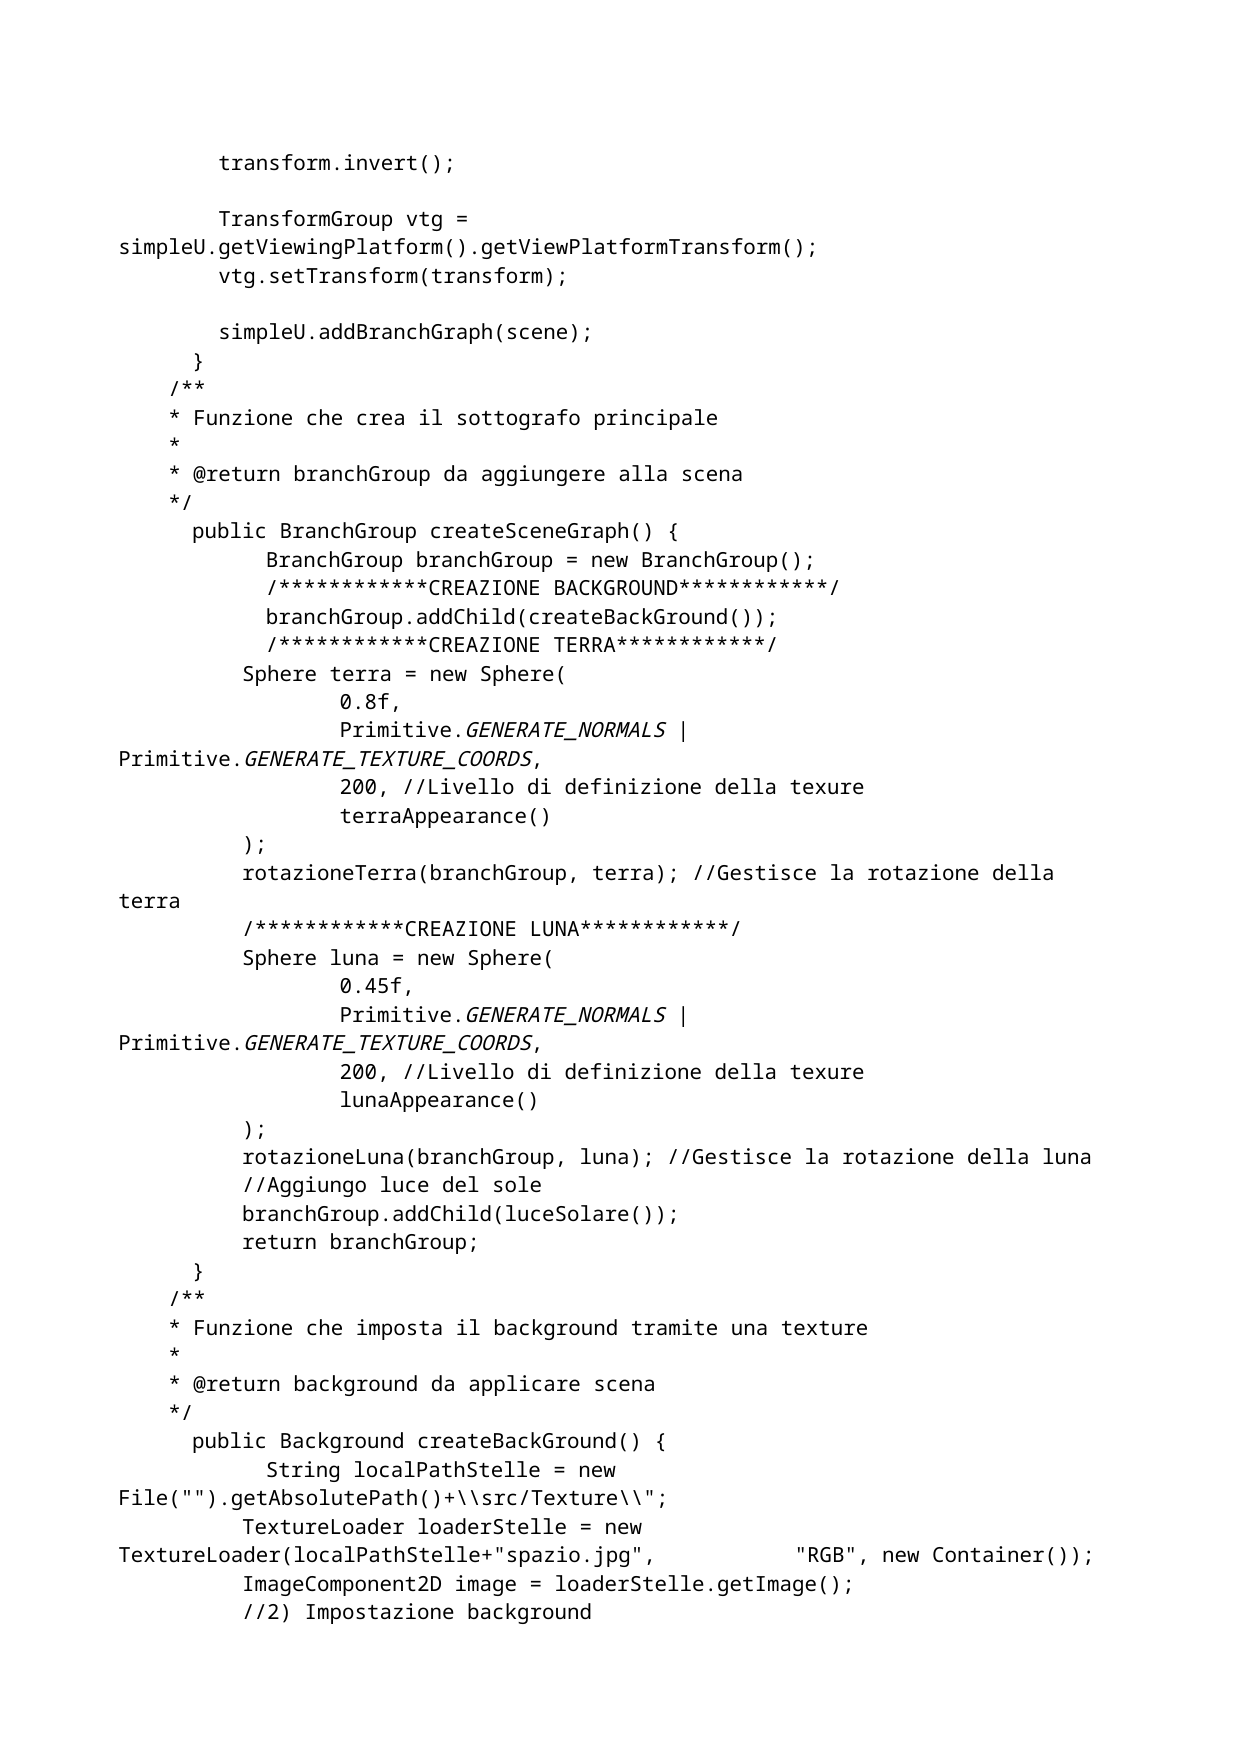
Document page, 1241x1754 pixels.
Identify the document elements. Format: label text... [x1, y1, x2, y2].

text transform.invert(); [118, 148, 1122, 176]
text //Aggiungo luce del sole [118, 1171, 1122, 1199]
text 0.8f, [118, 687, 1122, 716]
text */ [118, 488, 1122, 516]
text * Funzione che imposta il background tramite una texture [118, 1313, 1122, 1341]
text 200, //Livello di definizione della texure [118, 1057, 1122, 1085]
text * [118, 1341, 1122, 1369]
text Sphere luna = new Sphere( [118, 943, 1122, 971]
text ); [118, 1114, 1122, 1142]
text public BranchGroup createSceneGraph() { [118, 516, 1122, 545]
text simpleU.addBranchGraph(scene); [118, 317, 1122, 346]
text Primitive.GENERATE_NORMALS | Primitive.GENERATE_TEXTURE_COORDS, [118, 1000, 1122, 1057]
text String localPathStelle = new File("").getAbsolutePath()+\\src/Texture\\"; [118, 1455, 1122, 1512]
text rotazioneTerra(branchGroup, terra); //Gestisce la rotazione della terra [118, 858, 1122, 914]
text } [118, 1256, 1122, 1284]
text /** [118, 1284, 1122, 1313]
text * [118, 431, 1122, 459]
text ); [118, 829, 1122, 858]
text * @return branchGroup da aggiungere alla scena [118, 459, 1122, 488]
text TextureLoader loaderStelle = new TextureLoader(localPathStelle+"spazio.jpg", "RGB", new Container()); [118, 1512, 1122, 1569]
text terraAppearance() [118, 801, 1122, 829]
text 0.45f, [118, 971, 1122, 1000]
text * @return background da applicare scena [118, 1369, 1122, 1398]
text return branchGroup; [118, 1227, 1122, 1256]
text 200, //Livello di definizione della texure [118, 772, 1122, 801]
text Primitive.GENERATE_NORMALS | Primitive.GENERATE_TEXTURE_COORDS, [118, 716, 1122, 772]
text branchGroup.addChild(luceSolare()); [118, 1199, 1122, 1227]
text /************CREAZIONE LUNA************/ [118, 914, 1122, 943]
text */ [118, 1398, 1122, 1426]
text /** [118, 374, 1122, 403]
text TransformGroup vtg = simpleU.getViewingPlatform().getViewPlatformTransform(); [118, 204, 1122, 261]
text /************CREAZIONE BACKGROUND************/ [118, 573, 1122, 602]
text /************CREAZIONE TERRA************/ [118, 630, 1122, 659]
text rotazioneLuna(branchGroup, luna); //Gestisce la rotazione della luna [118, 1142, 1122, 1171]
text ImageComponent2D image = loaderStelle.getImage(); [118, 1569, 1122, 1597]
text vtg.setTransform(transform); [118, 261, 1122, 289]
text * Funzione che crea il sottografo principale [118, 403, 1122, 431]
text //2) Impostazione background [118, 1597, 1122, 1626]
text BranchGroup branchGroup = new BranchGroup(); [118, 545, 1122, 573]
text Sphere terra = new Sphere( [118, 659, 1122, 687]
text public Background createBackGround() { [118, 1426, 1122, 1455]
text } [118, 346, 1122, 374]
text lunaAppearance() [118, 1085, 1122, 1114]
text branchGroup.addChild(createBackGround()); [118, 602, 1122, 630]
